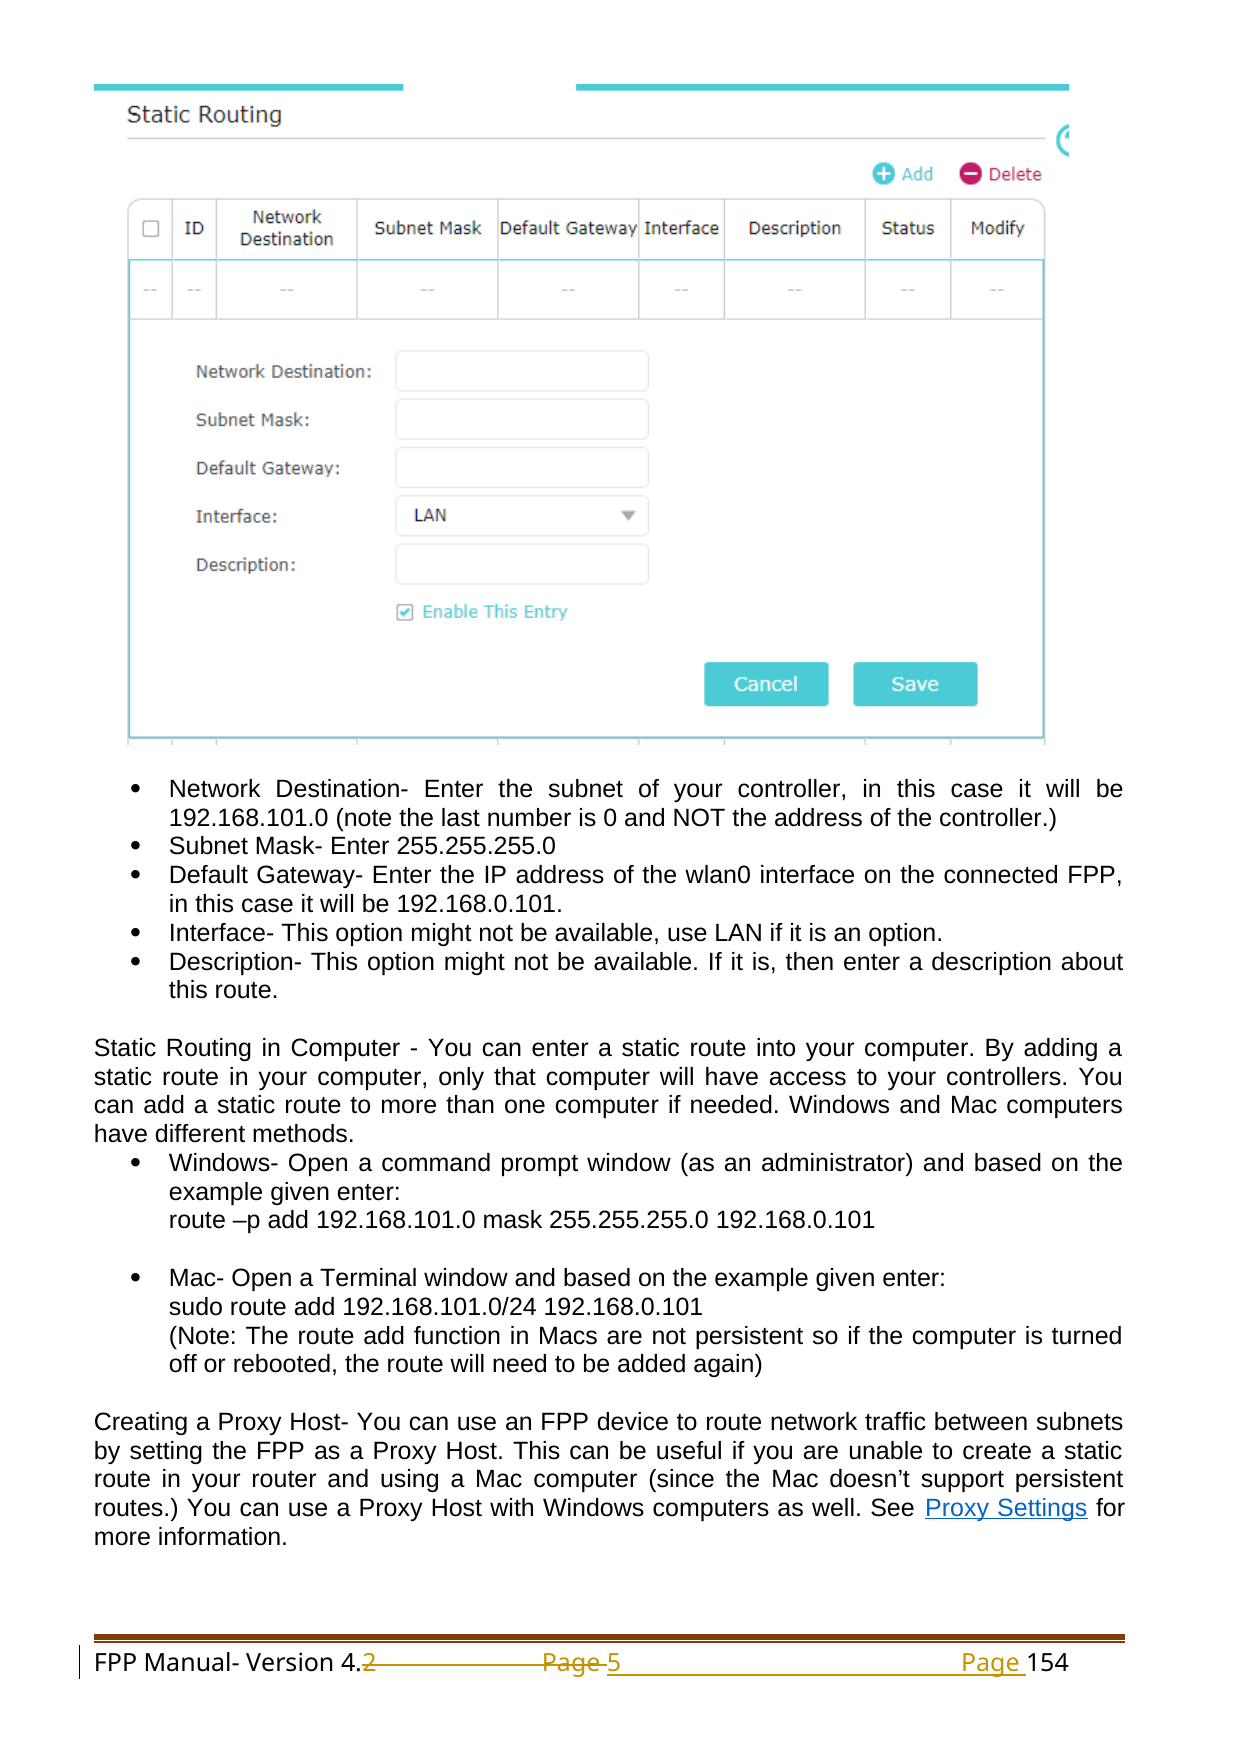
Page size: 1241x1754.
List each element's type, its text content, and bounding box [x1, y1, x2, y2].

list Windows- Open a command prompt window (as an administrator) and based on the example given enter: [131, 1148, 1125, 1206]
list Subnet Mask- Enter 255.255.255.0 [131, 831, 1125, 860]
list Description- This option might not be available. If it is, then enter a description about this route. [131, 947, 1125, 1004]
picture [93, 84, 1069, 745]
list (Note: The route add function in Macs are not persistent so if the computer is turned off or rebooted, the route will need to be added again) [169, 1321, 1125, 1378]
list route –p add 192.168.101.0 mask 255.255.255.0 192.168.0.101 [169, 1206, 1125, 1234]
list Network Destination- Enter the subnet of your controller, in this case it will be 192.168.101.0 (note the last number is 0 and NOT the address of the controller.) [131, 774, 1125, 831]
list Interface- This option might not be available, use LAN if it is an option. [131, 918, 1125, 947]
list Mac- Open a Terminal window and based on the example given enter: [131, 1263, 1125, 1292]
list Default Gateway- Enter the IP address of the wlan0 interface on the connected FPP, in this case it will be 192.168.0.101. [131, 860, 1125, 918]
text Static Routing in Computer - You can enter a static route into your computer. By adding a static route in your computer, only that computer will have access to your controllers. You can add a static route to more than one computer if needed. Windows and Mac computers have different methods. [94, 1033, 1125, 1148]
text Creating a Proxy Host- You can use an FPP device to route network traffic between subnets by setting the FPP as a Proxy Host. This can be useful if you are unable to create a static route in your router and using a Mac computer (since the Mac doesn’t support persistent routes.) You can use a Proxy Host with Windows computers as well. See Proxy Settings for more information. [94, 1407, 1125, 1551]
list sudo route add 192.168.101.0/24 192.168.0.101 [169, 1292, 1125, 1321]
